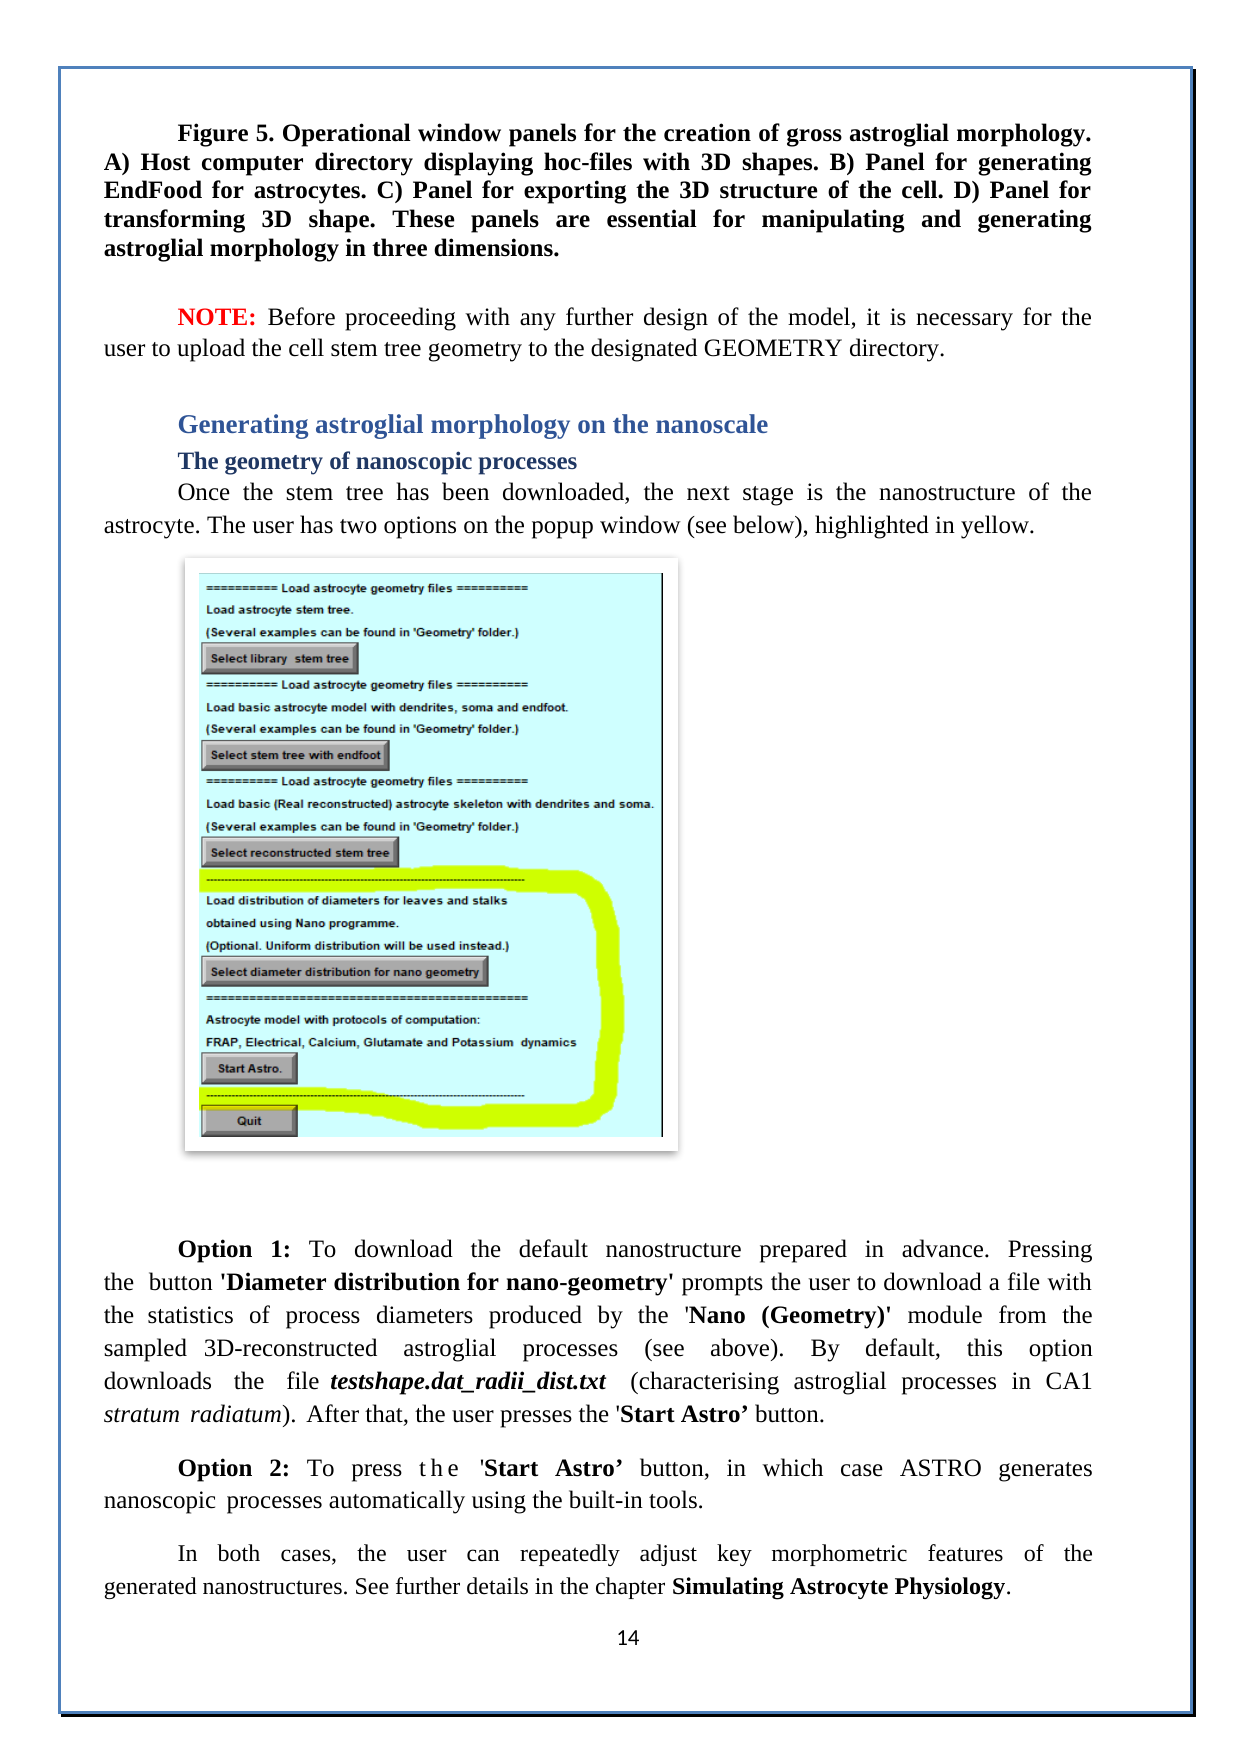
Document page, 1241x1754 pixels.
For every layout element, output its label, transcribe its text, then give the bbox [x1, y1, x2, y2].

text NOTE: Before proceeding with any further design of the model, it is necessary for the user to upload the cell stem tree geometry to the designated GEOMETRY directory. [103, 302, 1093, 361]
text Option 2: To press the 'Start Astro’ button, in which case ASTRO generates nanoscopic processes automatically using the built-in tools. [103, 1453, 1093, 1514]
text In both cases, the user can repeatedly adjust key morphometric features of the generated nanostructures. See further details in the chapter Simulating Astrocyte Physiology. [103, 1538, 1093, 1599]
text Figure 5. Operational window panels for the creation of gross astroglial morphology. A) Host computer directory displaying hoc-files with 3D shapes. B) Panel for generating EndFood for astrocytes. C) Panel for exporting the 3D structure of the cell. D) Panel for transforming 3D shape. These panels are essential for manipulating and generating astroglial morphology in three dimensions. [103, 118, 1093, 262]
subtitle Generating astroglial morphology on the nanoscale [103, 409, 1093, 440]
subtitle The geometry of nanoscopic processes [103, 446, 1093, 475]
picture [199, 573, 663, 1137]
text Once the stem tree has been downloaded, the next stage is the nanostructure of the astrocyte. The user has two options on the popup window (see below), highlighted in yellow. [103, 477, 1093, 539]
text Option 1: To download the default nanostructure prepared in advance. Pressing the button 'Diameter distribution for nano-geometry' prompts the user to download a file with the statistics of process diameters produced by the 'Nano (Geometry)' module from the sampled 3D-reconstructed astroglial processes (see above). By default, this option downloads the file testshape.dat_radii_dist.txt (characterising astroglial processes in CA1 stratum radiatum). After that, the user presses the 'Start Astro’ button. [103, 1234, 1093, 1428]
